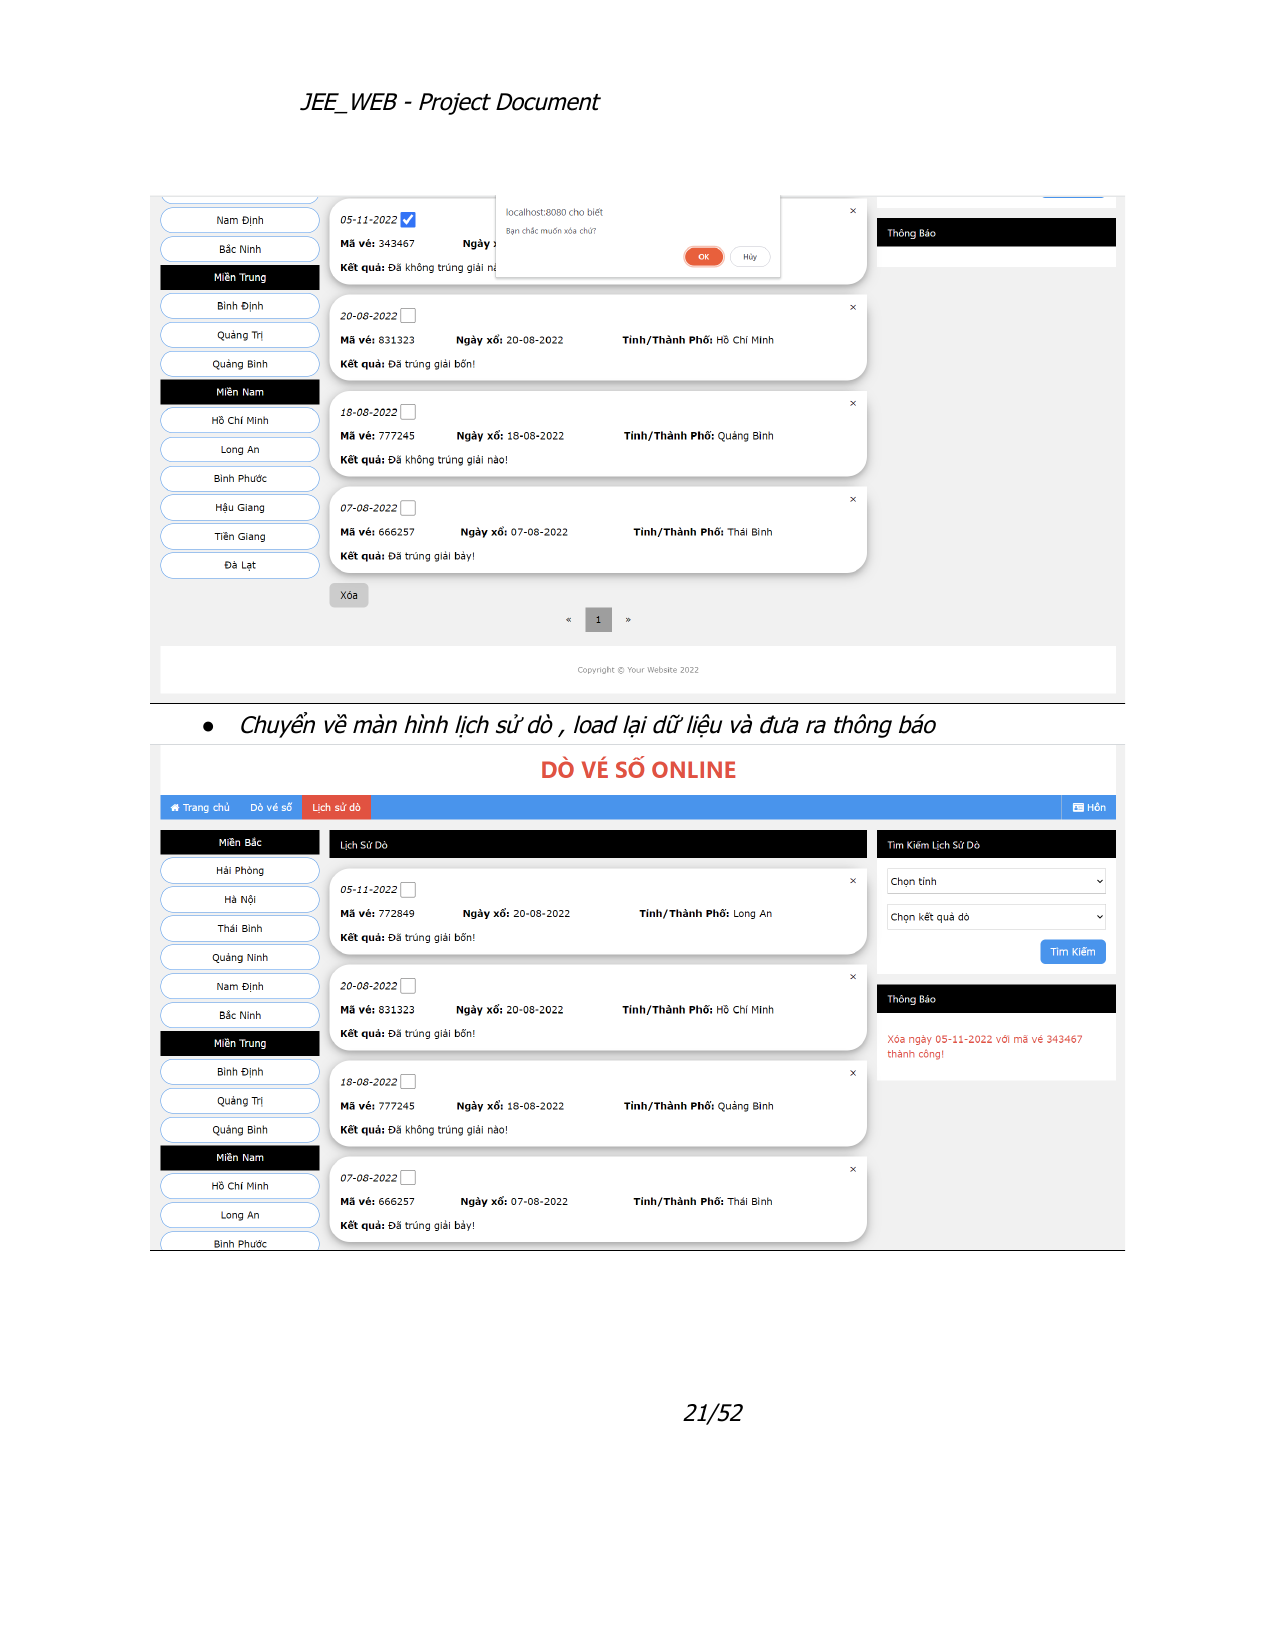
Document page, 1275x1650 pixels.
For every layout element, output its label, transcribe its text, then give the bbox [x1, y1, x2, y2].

picture [150, 195, 1125, 704]
picture [150, 744, 1125, 1251]
list Chuyển về màn hình lịch sử dò , load lại dữ liệu và đưa ra thông báo [201, 710, 1125, 738]
